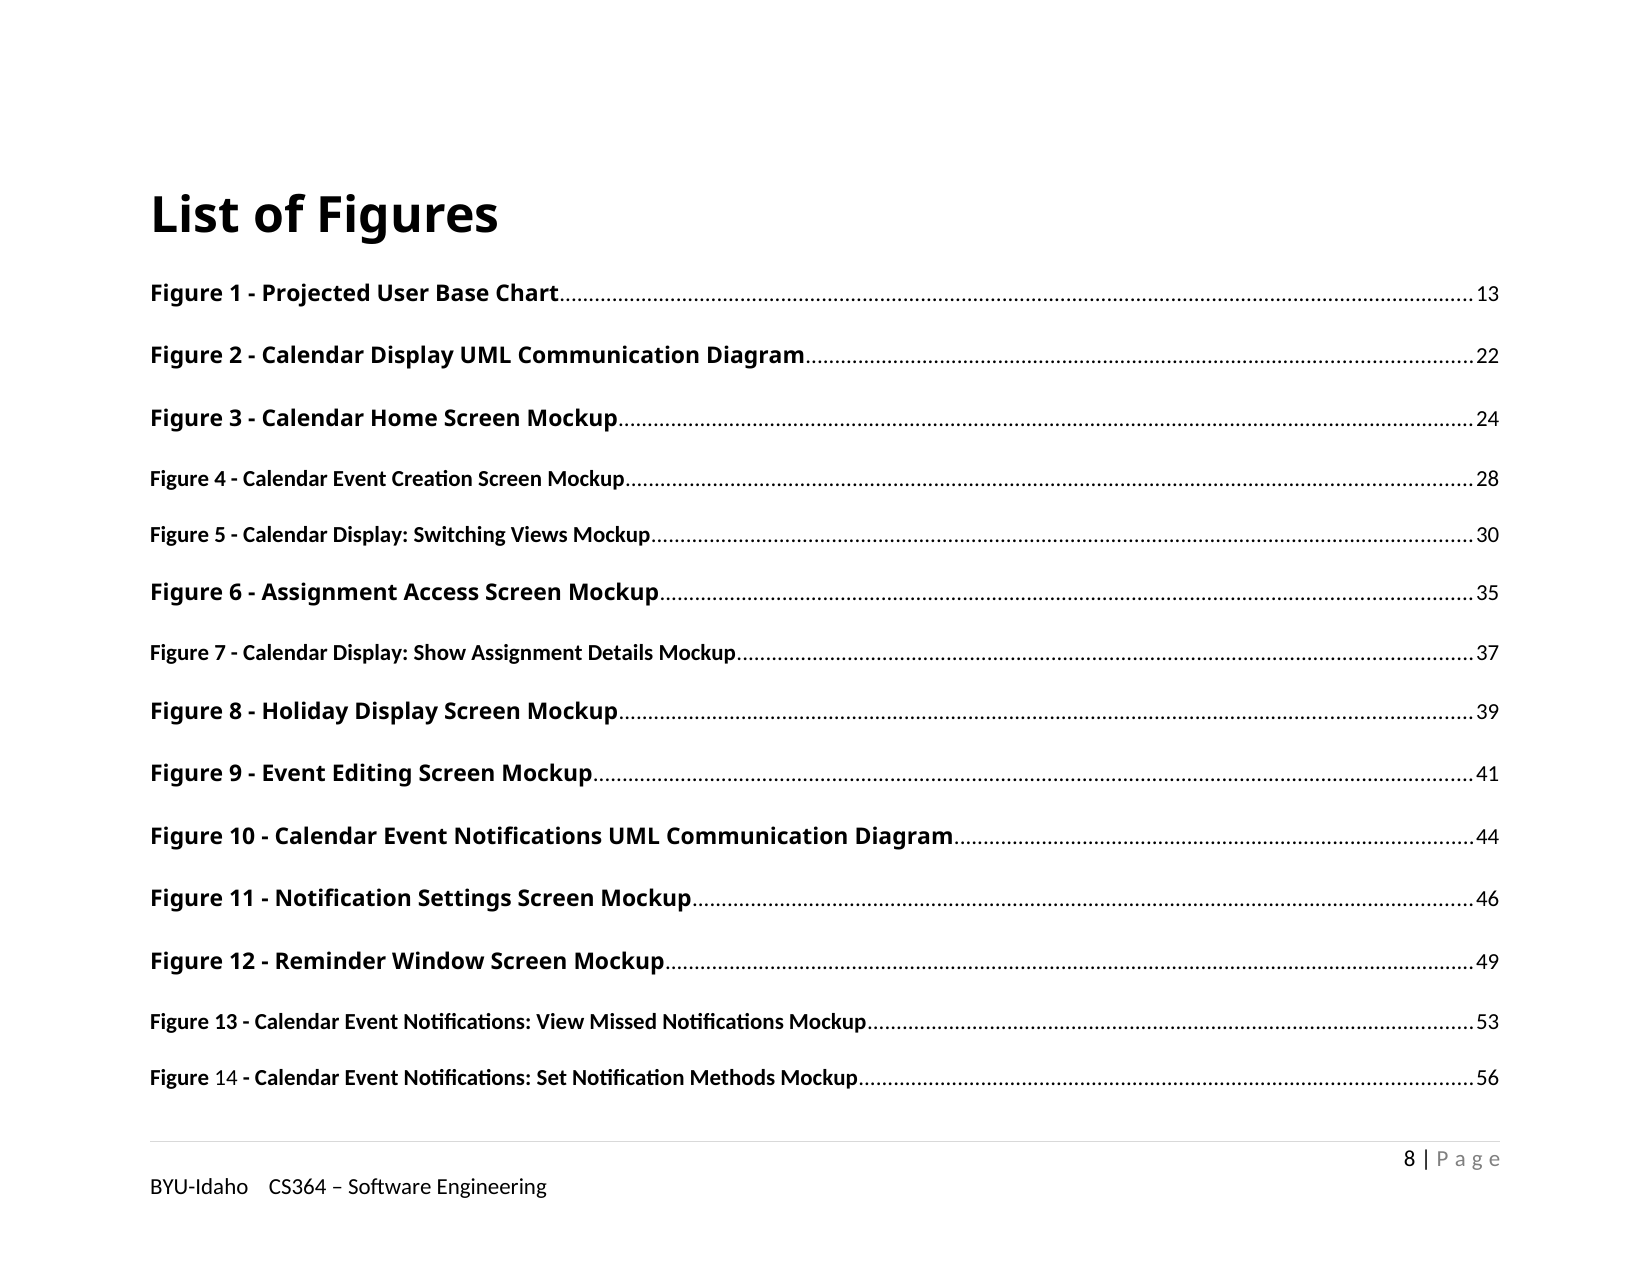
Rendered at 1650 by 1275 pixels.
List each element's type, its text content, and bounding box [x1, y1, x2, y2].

text Figure 1 - Projected User Base Chart 13 [150, 276, 1500, 308]
text Figure 2 - Calendar Display UML Communication Diagram 22 [150, 339, 1500, 370]
text Figure 6 - Assignment Access Screen Mockup 35 [150, 576, 1500, 607]
text Figure 7 - Calendar Display: Show Assignment Details Mockup 37 [150, 638, 1500, 667]
text Figure 13 - Calendar Event Notifications: View Missed Notifications Mockup 53 [150, 1007, 1500, 1035]
text Figure 9 - Event Editing Screen Mockup 41 [150, 757, 1500, 788]
text Figure 8 - Holiday Display Screen Mockup 39 [150, 694, 1500, 726]
subtitle List of Figures [150, 179, 1500, 247]
text Figure 3 - Calendar Home Screen Mockup 24 [150, 401, 1500, 433]
text Figure 14 - Calendar Event Notifications: Set Notification Methods Mockup 56 [150, 1063, 1500, 1091]
text Figure 5 - Calendar Display: Switching Views Mockup 30 [150, 520, 1500, 548]
text Figure 12 - Reminder Window Screen Mockup 49 [150, 944, 1500, 976]
text Figure 11 - Notification Settings Screen Mockup 46 [150, 882, 1500, 913]
text Figure 4 - Calendar Event Creation Screen Mockup 28 [150, 464, 1500, 492]
text Figure 10 - Calendar Event Notifications UML Communication Diagram 44 [150, 819, 1500, 851]
